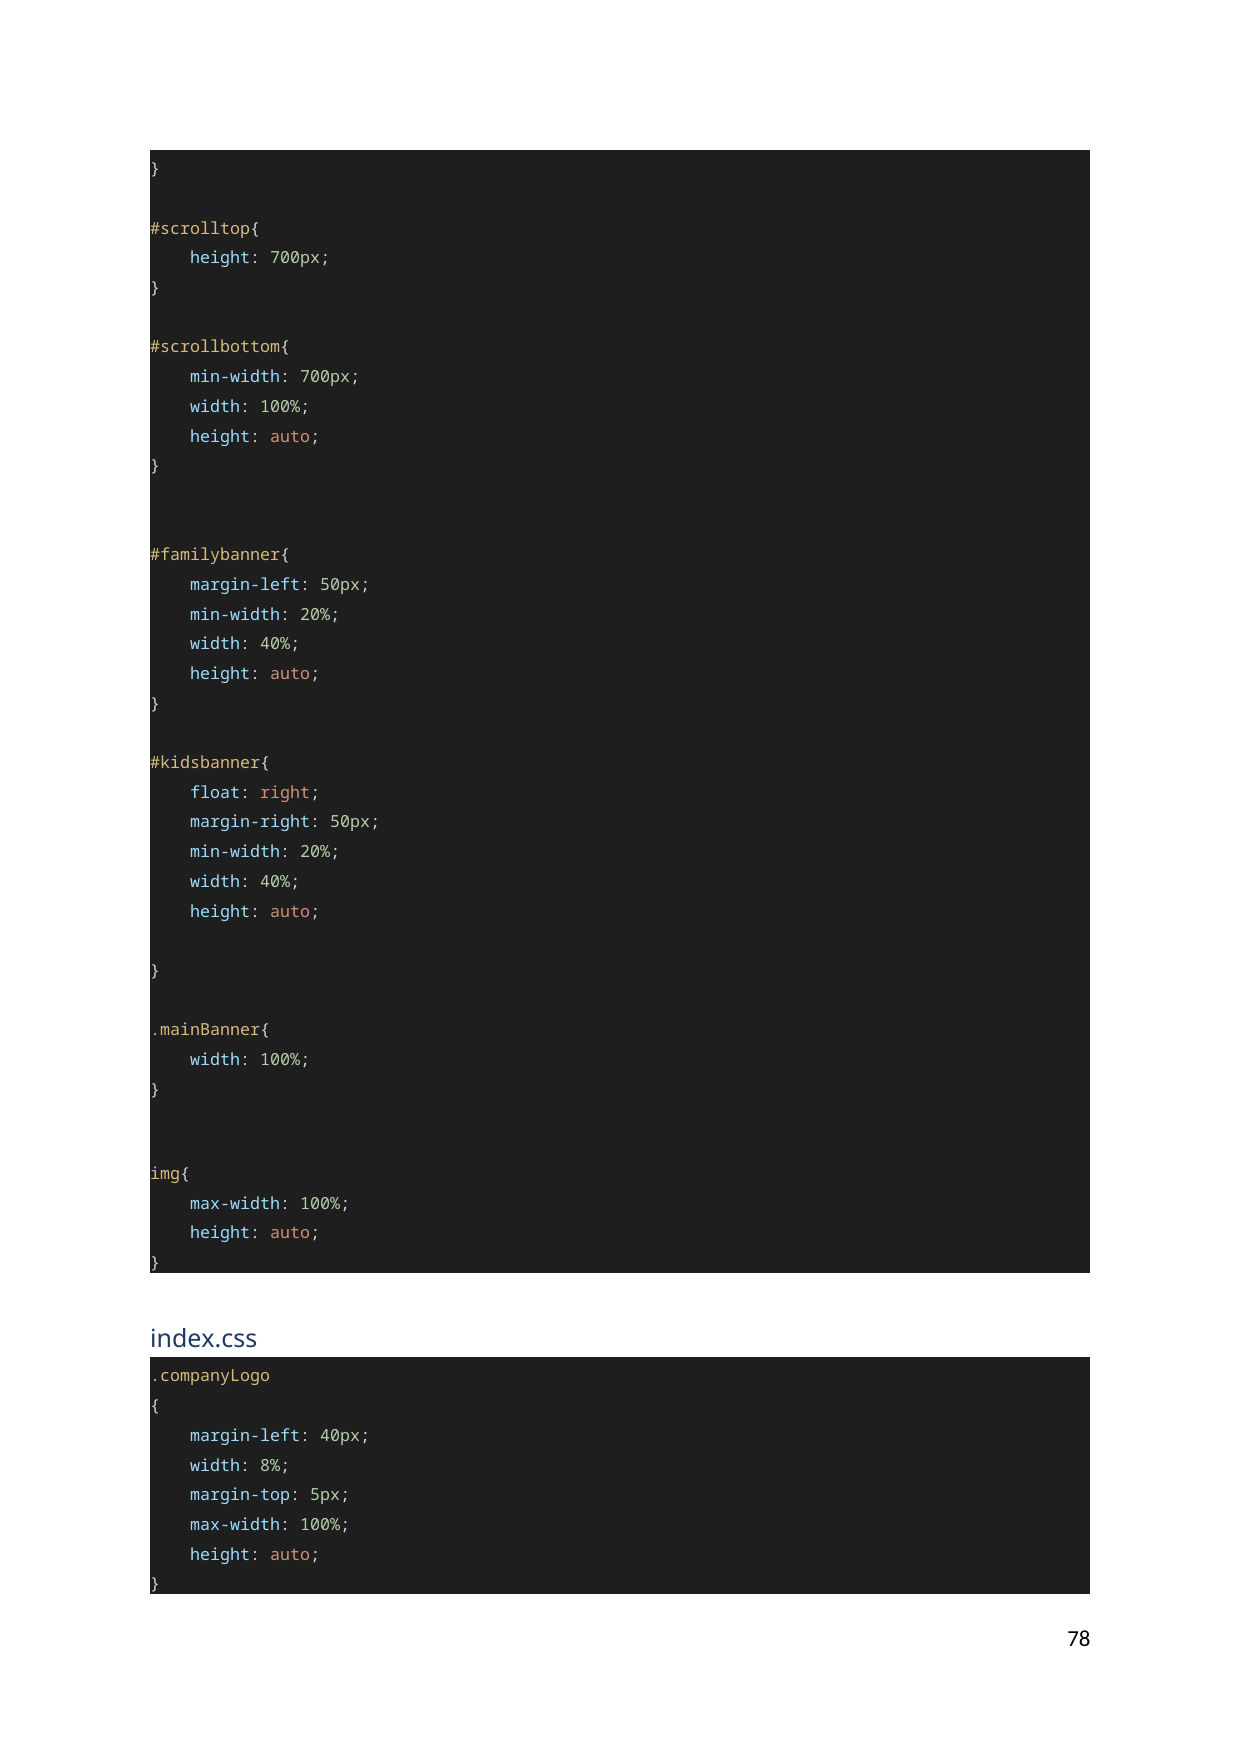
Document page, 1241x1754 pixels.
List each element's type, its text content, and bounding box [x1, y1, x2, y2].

text width: 40%; [150, 625, 1090, 655]
text width: 40%; [150, 862, 1090, 892]
text width: 100%; [150, 387, 1090, 417]
text #scrollbottom{ [150, 328, 1090, 358]
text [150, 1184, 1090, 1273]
text margin-right: 50px; [150, 803, 1090, 833]
text height: auto; [150, 417, 1090, 447]
text #scrolltop{ [150, 209, 1090, 239]
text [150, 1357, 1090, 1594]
text #familybanner{ [150, 536, 1090, 566]
text img{ [150, 1155, 1090, 1184]
text margin-left: 50px; [150, 566, 1090, 595]
text #kidsbanner{ [150, 744, 1090, 773]
text height: 700px; [150, 239, 1090, 269]
text } [150, 447, 1090, 477]
text min-width: 20%; [150, 595, 1090, 625]
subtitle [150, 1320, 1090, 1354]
text } [150, 684, 1090, 714]
text min-width: 20%; [150, 833, 1090, 862]
text height: auto; [150, 655, 1090, 684]
text height: auto; [150, 892, 1090, 922]
text } [150, 269, 1090, 298]
text } [150, 1070, 1090, 1100]
text .mainBanner{ [150, 1011, 1090, 1041]
text width: 100%; [150, 1041, 1090, 1070]
text float: right; [150, 773, 1090, 803]
text } [150, 952, 1090, 981]
text } [150, 150, 1090, 180]
text min-width: 700px; [150, 358, 1090, 387]
